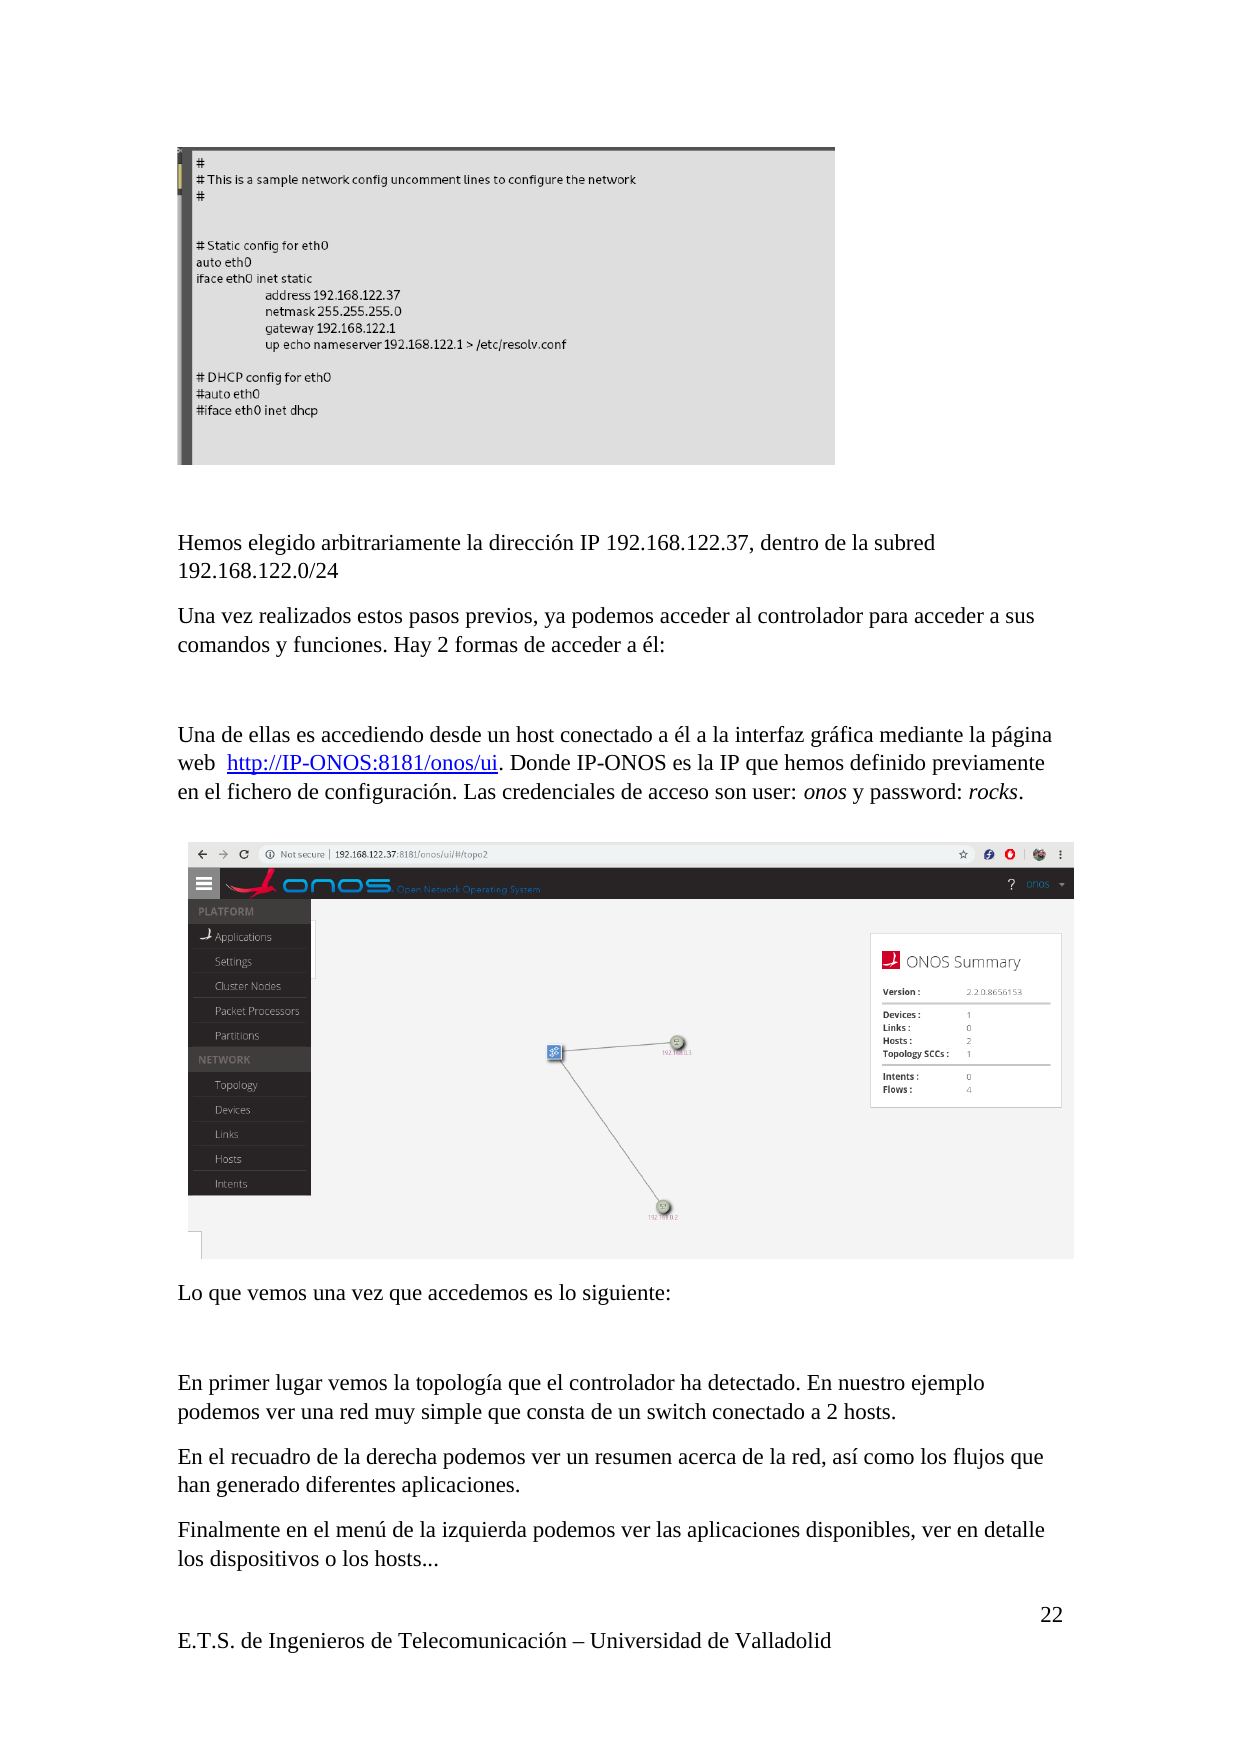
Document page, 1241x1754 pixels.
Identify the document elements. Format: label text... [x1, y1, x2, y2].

picture [177, 147, 835, 465]
text Hemos elegido arbitrariamente la dirección IP 192.168.122.37, dentro de la subred 192.168.122.0/24 [177, 529, 1063, 583]
text Finalmente en el menú de la izquierda podemos ver las aplicaciones disponibles, ver en detalle los dispositivos o los hosts... [177, 1517, 1063, 1571]
text En primer lugar vemos la topología que el controlador ha detectado. En nuestro ejemplo podemos ver una red muy simple que consta de un switch conectado a 2 hosts. [177, 1369, 1063, 1424]
text En el recuadro de la derecha podemos ver un resumen acerca de la red, así como los flujos que han generado diferentes aplicaciones. [177, 1443, 1063, 1498]
text Una vez realizados estos pasos previos, ya podemos acceder al controlador para acceder a sus comandos y funciones. Hay 2 formas de acceder a él: [177, 602, 1063, 657]
picture [188, 842, 1074, 1259]
text Una de ellas es accediendo desde un host conectado a él a la interfaz gráfica mediante la página web http://IP-ONOS:8181/onos/ui. Donde IP-ONOS es la IP que hemos definido previamente en el fichero de configuración. Las credenciales de acceso son user: onos y password: rocks. [177, 721, 1063, 804]
